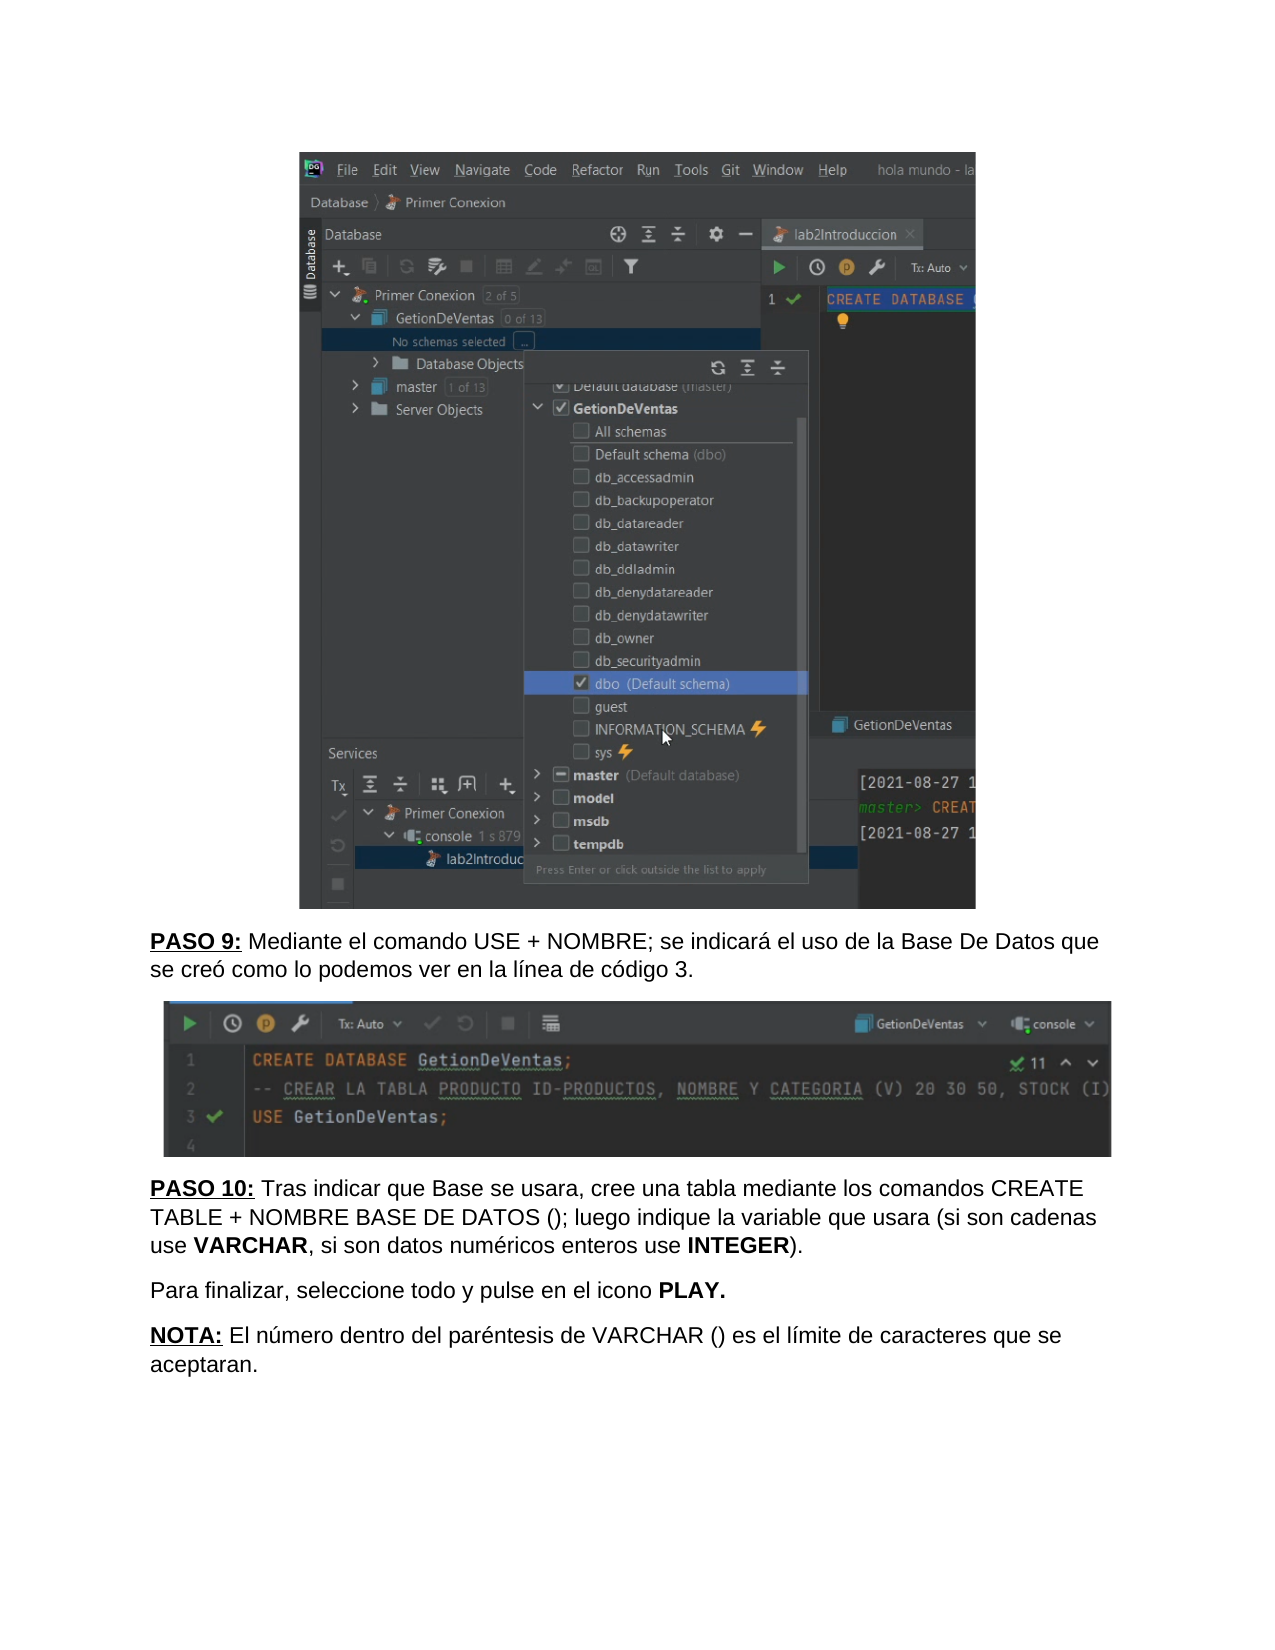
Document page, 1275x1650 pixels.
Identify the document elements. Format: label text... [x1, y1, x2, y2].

text Para finalizar, seleccione todo y pulse en el icono PLAY. [150, 1277, 1125, 1304]
text PASO 9: Mediante el comando USE + NOMBRE; se indicará el uso de la Base De Datos que se creó como lo podemos ver en la línea de código 3. [150, 928, 1125, 983]
picture [163, 1001, 1112, 1157]
text PASO 10: Tras indicar que Base se usara, cree una tabla mediante los comandos CREATE TABLE + NOMBRE BASE DE DATOS (); luego indique la variable que usara (si son cadenas use VARCHAR, si son datos numéricos enteros use INTEGER). [150, 1175, 1125, 1258]
text NOTA: El número dentro del paréntesis de VARCHAR () es el límite de caracteres que se aceptaran. [150, 1322, 1125, 1377]
picture [299, 152, 976, 909]
